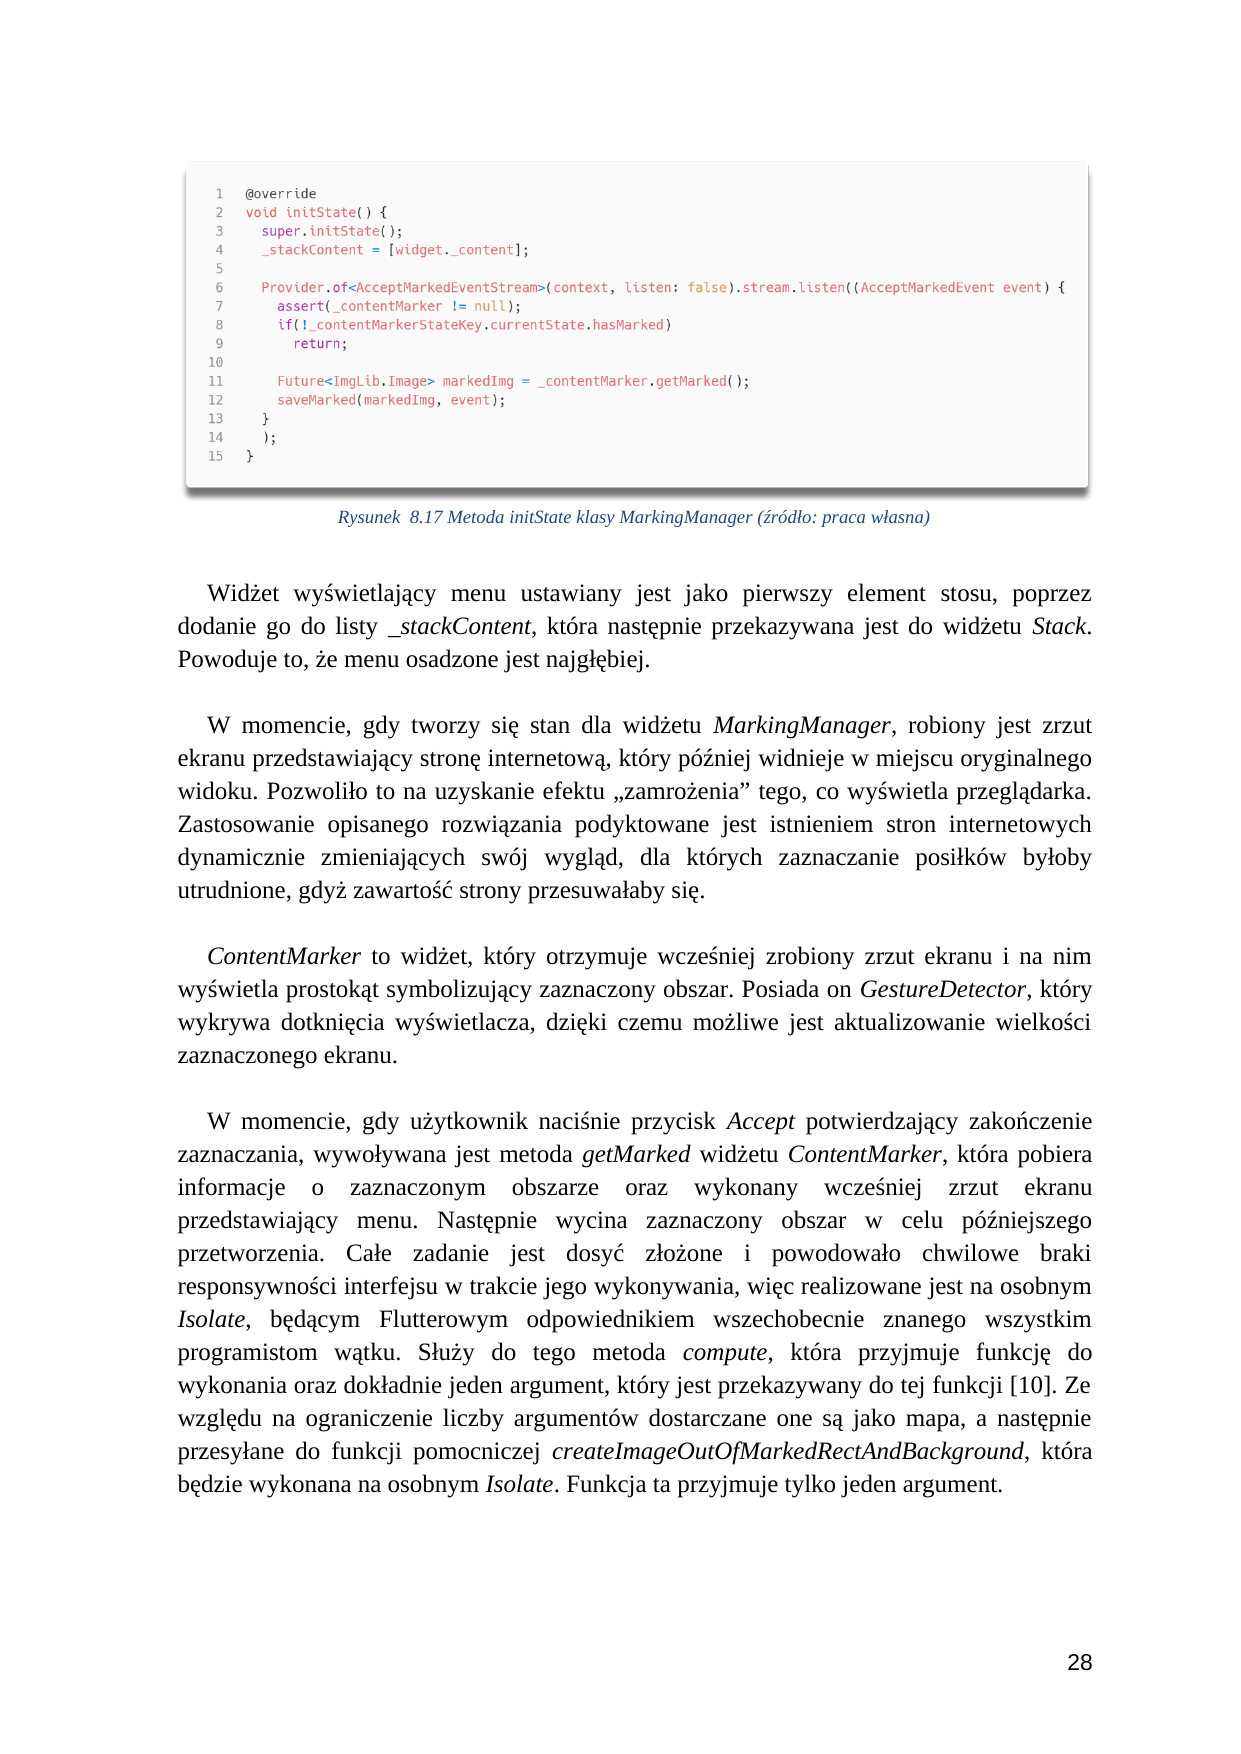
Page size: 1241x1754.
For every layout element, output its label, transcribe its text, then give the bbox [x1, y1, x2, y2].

text Widżet wyświetlający menu ustawiany jest jako pierwszy element stosu, poprzez dodanie go do listy _stackContent, która następnie przekazywana jest do widżetu Stack. Powoduje to, że menu osadzone jest najgłębiej. [177, 578, 1092, 673]
text W momencie, gdy użytkownik naciśnie przycisk Accept potwierdzający zakończenie zaznaczania, wywoływana jest metoda getMarked widżetu ContentMarker, która pobiera informacje o zaznaczonym obszarze oraz wykonany wcześniej zrzut ekranu przedstawiający menu. Następnie wycina zaznaczony obszar w celu późniejszego przetworzenia. Całe zadanie jest dosyć złożone i powodowało chwilowe braki responsywności interfejsu w trakcie jego wykonywania, więc realizowane jest na osobnym Isolate, będącym Flutterowym odpowiednikiem wszechobecnie znanego wszystkim programistom wątku. Służy do tego metoda compute, która przyjmuje funkcję do wykonania oraz dokładnie jeden argument, który jest przekazywany do tej funkcji [10]. Ze względu na ograniczenie liczby argumentów dostarczane one są jako mapa, a następnie przesyłane do funkcji pomocniczej createImageOutOfMarkedRectAndBackground, która będzie wykonana na osobnym Isolate. Funkcja ta przyjmuje tylko jeden argument. [177, 1106, 1092, 1498]
text W momencie, gdy tworzy się stan dla widżetu MarkingManager, robiony jest zrzut ekranu przedstawiający stronę internetową, który później widnieje w miejscu oryginalnego widoku. Pozwoliło to na uzyskanie efektu „zamrożenia” tego, co wyświetla przeglądarka. Zastosowanie opisanego rozwiązania podyktowane jest istnieniem stron internetowych dynamicznie zmieniających swój wygląd, dla których zaznaczanie posiłków byłoby utrudnione, gdyż zawartość strony przesuwałaby się. [177, 710, 1092, 904]
picture [177, 147, 1097, 502]
text ContentMarker to widżet, który otrzymuje wcześniej zrobiony zrzut ekranu i na nim wyświetla prostokąt symbolizujący zaznaczony obszar. Posiada on GestureDetector, który wykrywa dotknięcia wyświetlacza, dzięki czemu możliwe jest aktualizowanie wielkości zaznaczonego ekranu. [177, 941, 1092, 1069]
